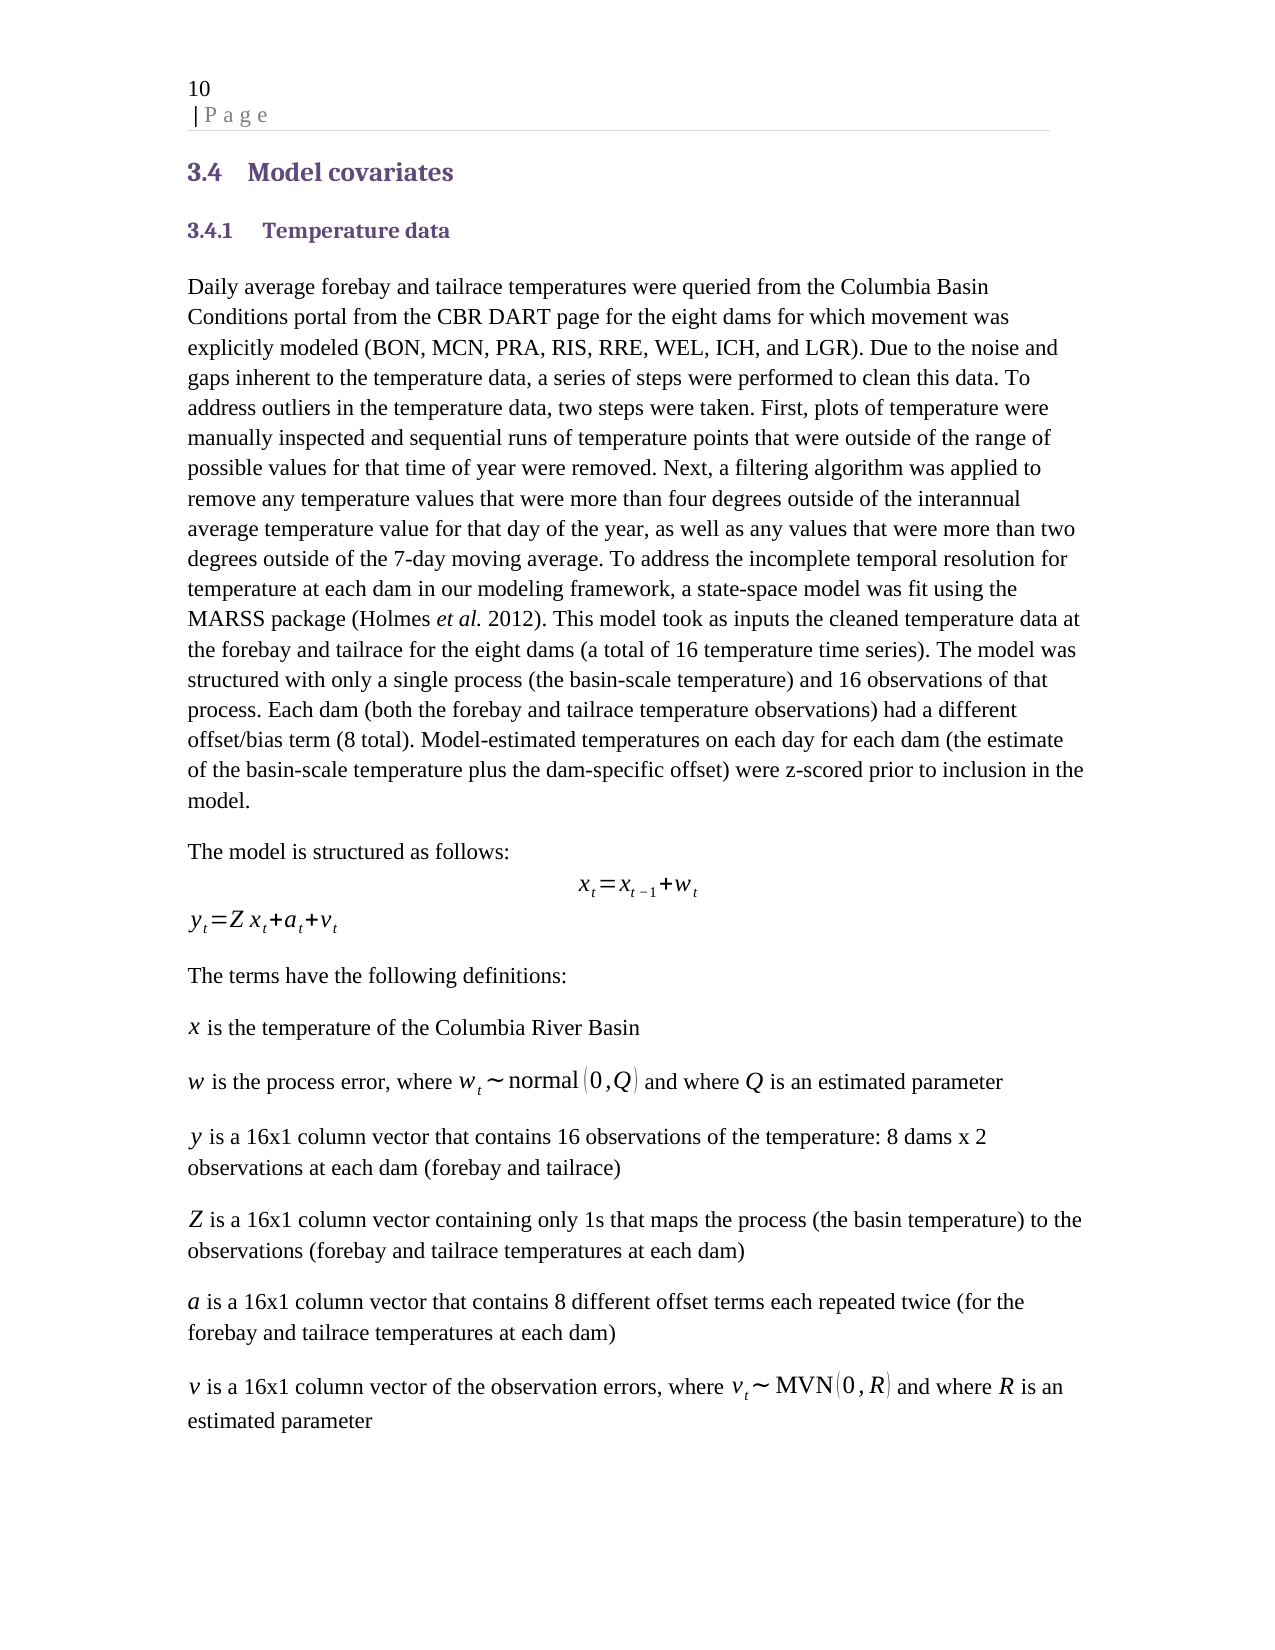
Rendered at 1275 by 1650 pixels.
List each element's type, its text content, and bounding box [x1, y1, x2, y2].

subtitle Model covariates [187, 157, 1087, 188]
subtitle Temperature data [187, 218, 1087, 244]
text The model is structured as follows: [187, 838, 1087, 864]
